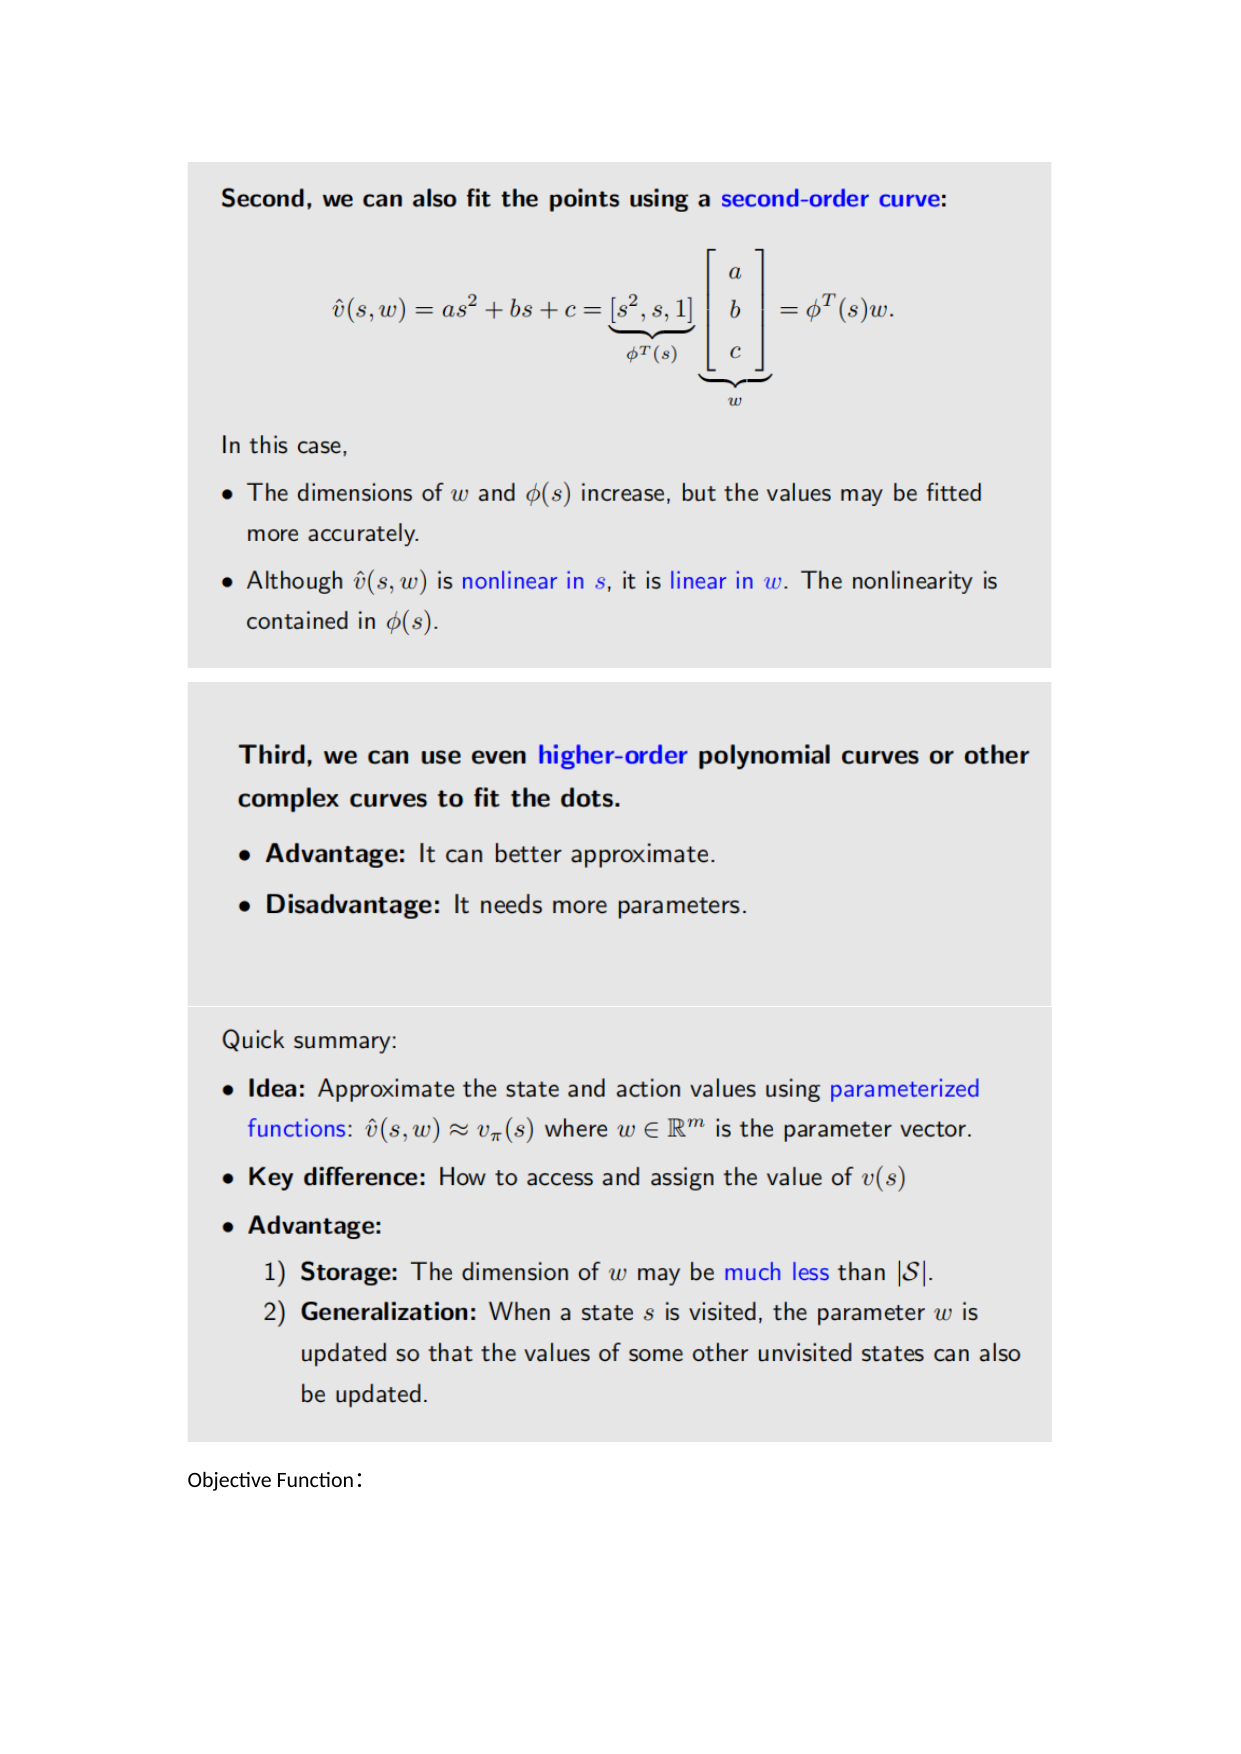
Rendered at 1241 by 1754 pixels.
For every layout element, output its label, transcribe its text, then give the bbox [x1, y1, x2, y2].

picture [187, 1007, 1052, 1442]
text Objective Function： [187, 1462, 1053, 1494]
picture [187, 682, 1052, 1006]
picture [187, 162, 1052, 668]
